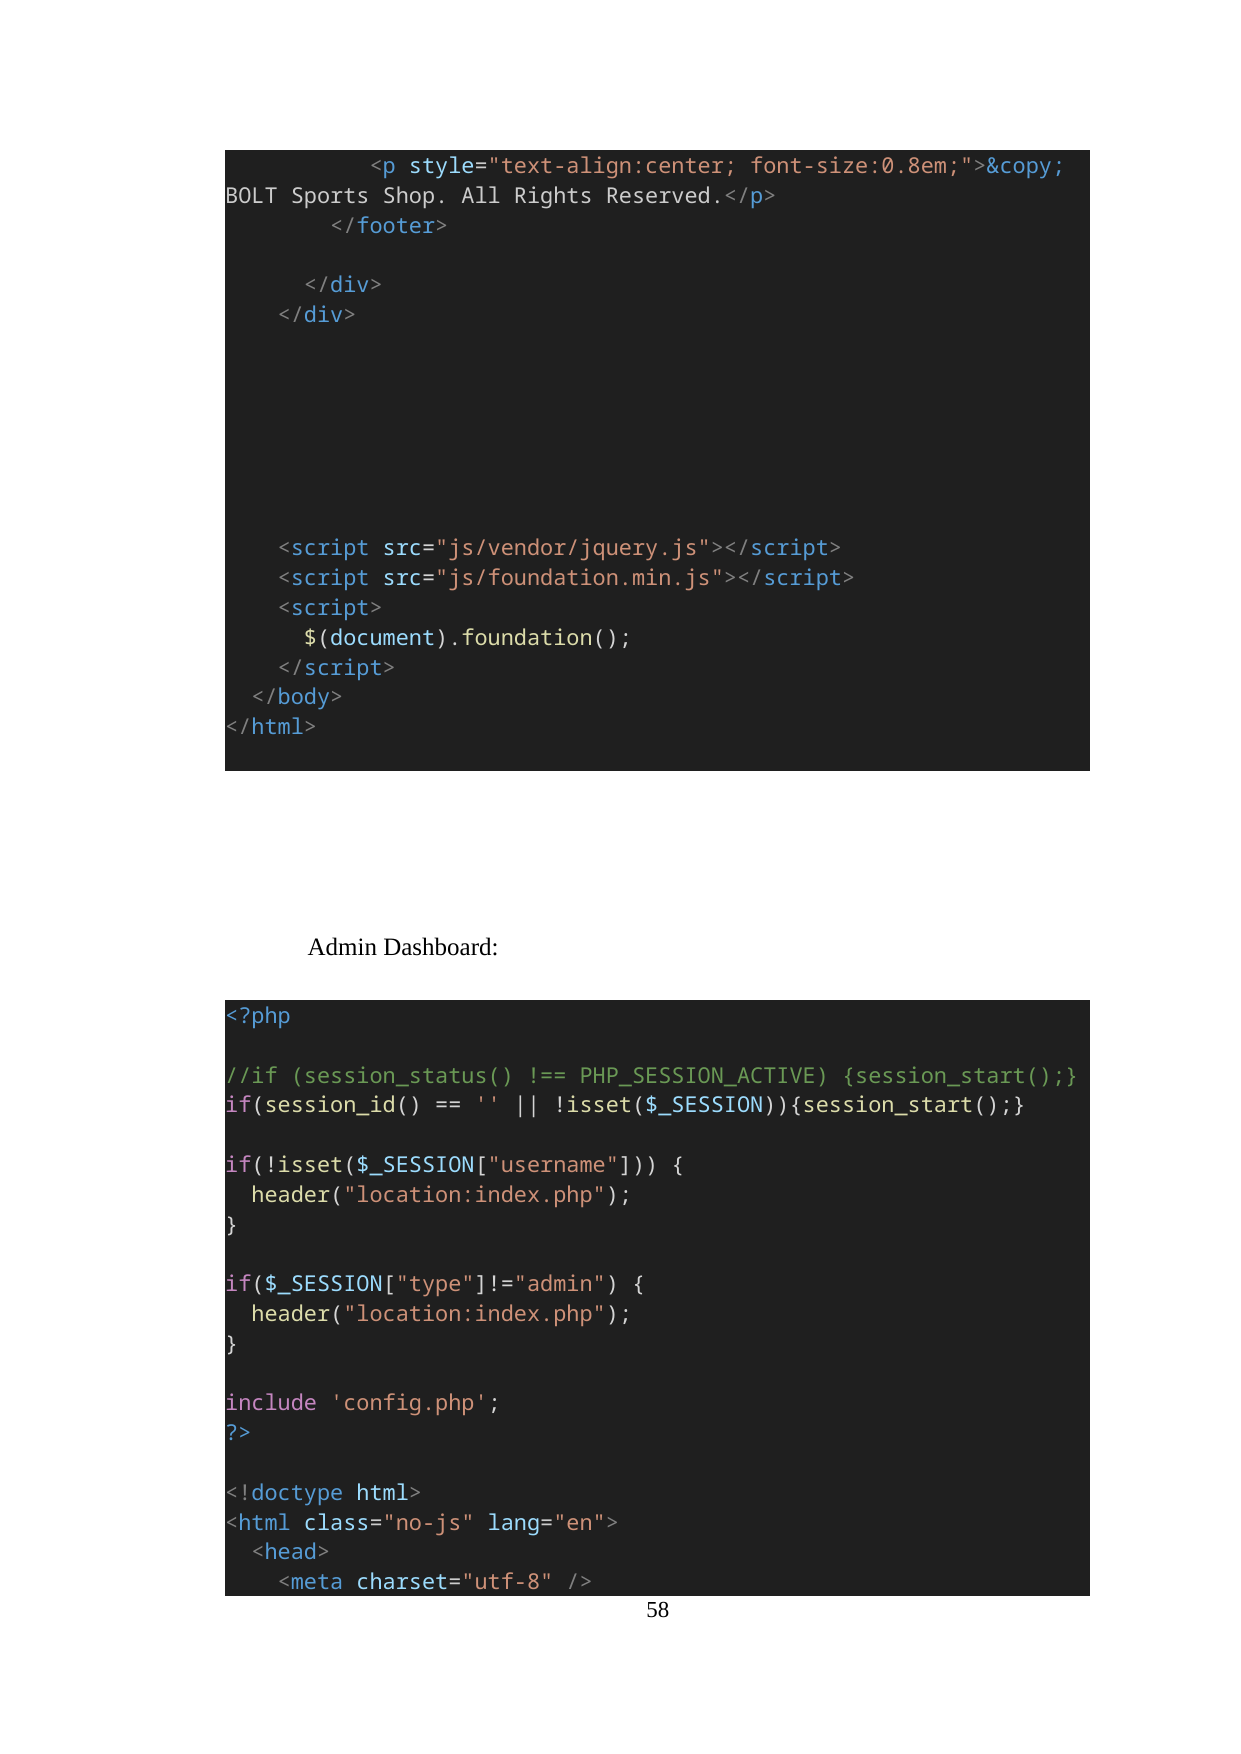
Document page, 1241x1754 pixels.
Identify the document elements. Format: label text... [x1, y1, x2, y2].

text header("location:index.php"); [225, 1179, 1090, 1209]
text $(document).foundation(); [225, 622, 1090, 652]
text </footer> [225, 209, 1090, 239]
text <?php [225, 1000, 1090, 1030]
text </body> [225, 681, 1090, 711]
text </div> [225, 269, 1090, 299]
text } [225, 1209, 1090, 1238]
text include 'config.php'; [225, 1387, 1090, 1417]
text </div> [225, 299, 1090, 329]
text header("location:index.php"); [225, 1298, 1090, 1328]
text <html class="no-js" lang="en"> [225, 1507, 1090, 1536]
text <head> [225, 1536, 1090, 1566]
text if(!isset($_SESSION["username"])) { [225, 1149, 1090, 1179]
subtitle Admin Dashboard: [307, 932, 1090, 961]
text </html> [225, 711, 1090, 741]
text <meta charset="utf-8" /> [225, 1566, 1090, 1596]
text //if (session_status() !== PHP_SESSION_ACTIVE) {session_start();} [225, 1060, 1090, 1089]
text ?> [225, 1417, 1090, 1447]
text <script src="js/vendor/jquery.js"></script> [225, 532, 1090, 562]
text } [225, 1328, 1090, 1358]
text <!doctype html> [225, 1477, 1090, 1507]
text <script src="js/foundation.min.js"></script> [225, 562, 1090, 592]
text if(session_id() == '' || !isset($_SESSION)){session_start();} [225, 1089, 1090, 1119]
text </script> [225, 652, 1090, 681]
text <script> [225, 592, 1090, 622]
text if($_SESSION["type"]!="admin") { [225, 1268, 1090, 1298]
text <p style="text-align:center; font-size:0.8em;">&copy; BOLT Sports Shop. All Rights Reserved.</p> [225, 150, 1090, 209]
